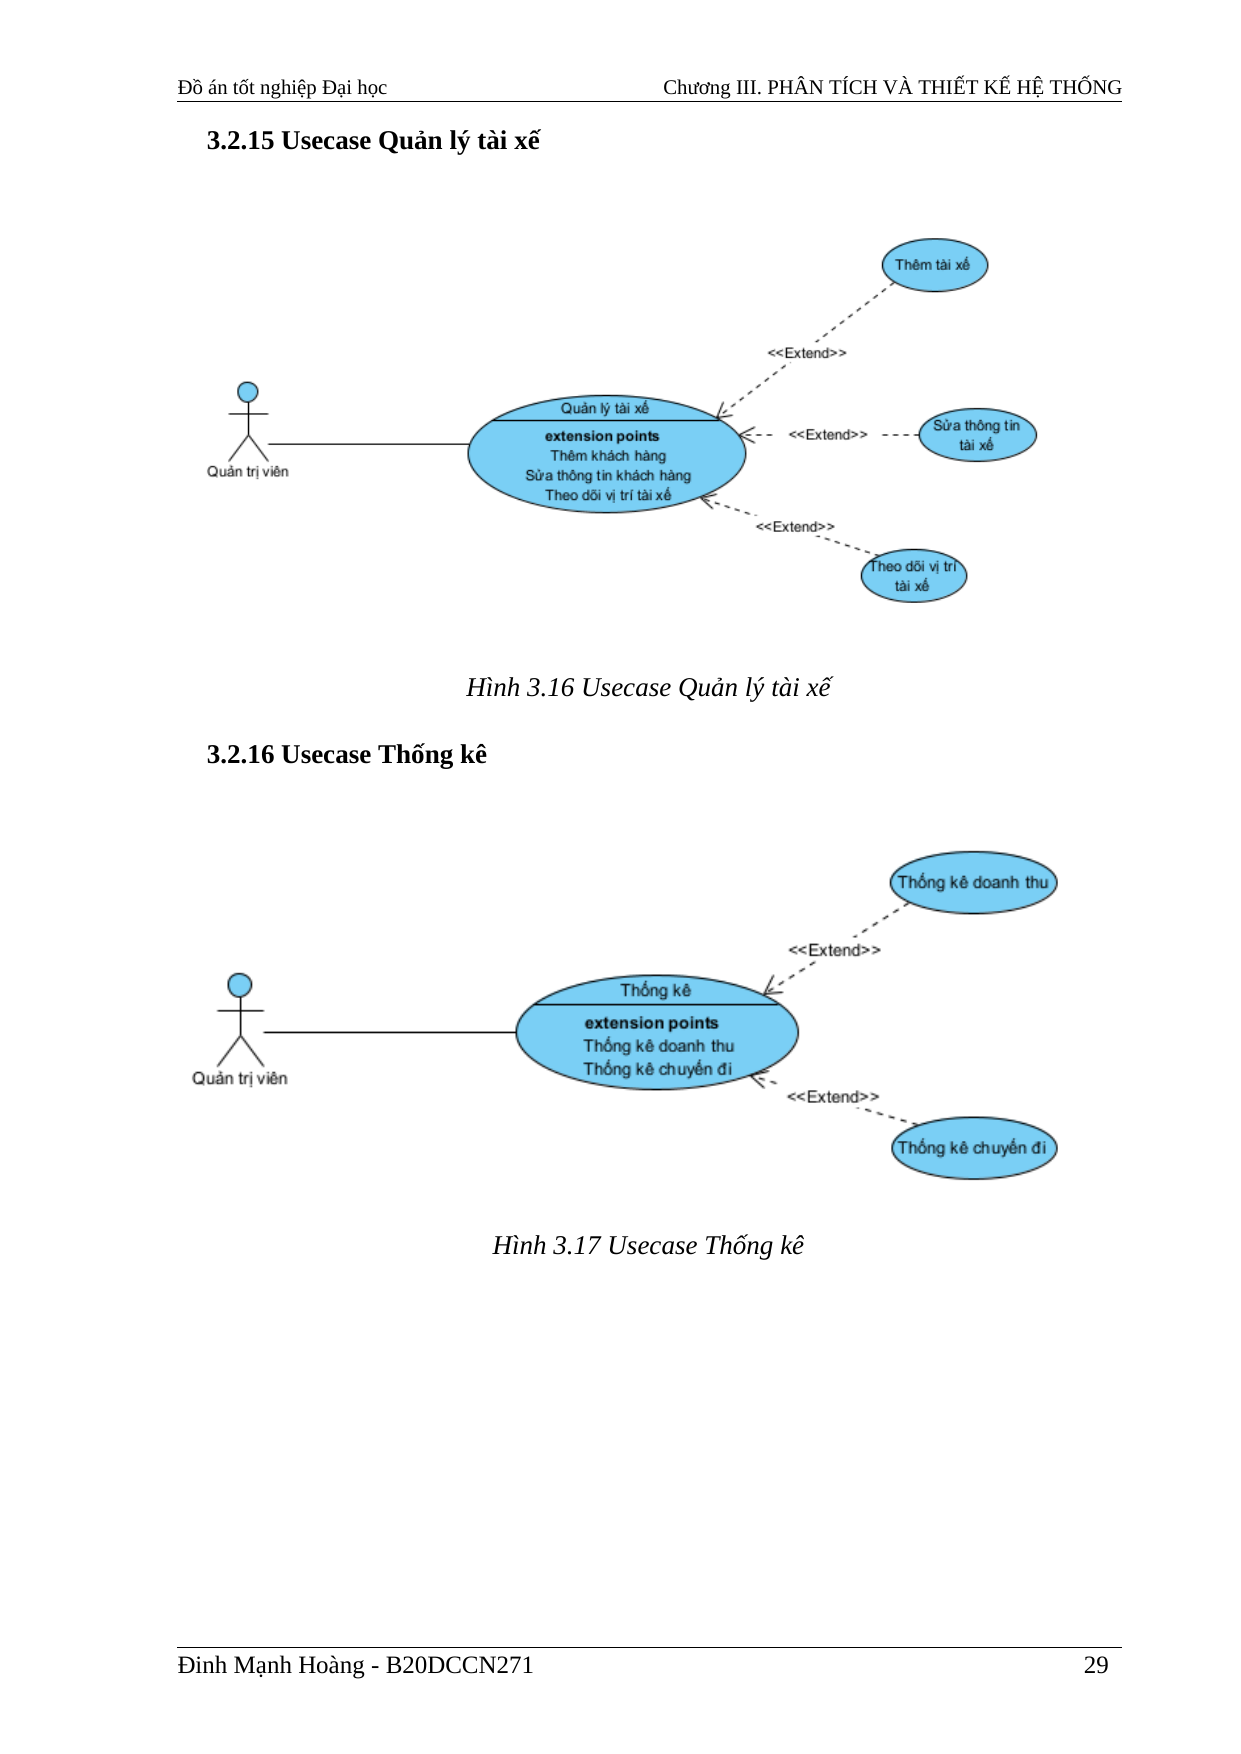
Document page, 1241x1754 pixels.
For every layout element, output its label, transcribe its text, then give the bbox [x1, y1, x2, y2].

subtitle Hình 3.17 Usecase Thống kê [177, 1229, 1122, 1260]
subtitle 3.2.15 Usecase Quản lý tài xế [207, 124, 1122, 155]
picture [177, 191, 1078, 653]
subtitle Hình 3.16 Usecase Quản lý tài xế [177, 671, 1122, 702]
subtitle 3.2.16 Usecase Thống kê [207, 738, 1122, 769]
picture [177, 805, 1078, 1211]
